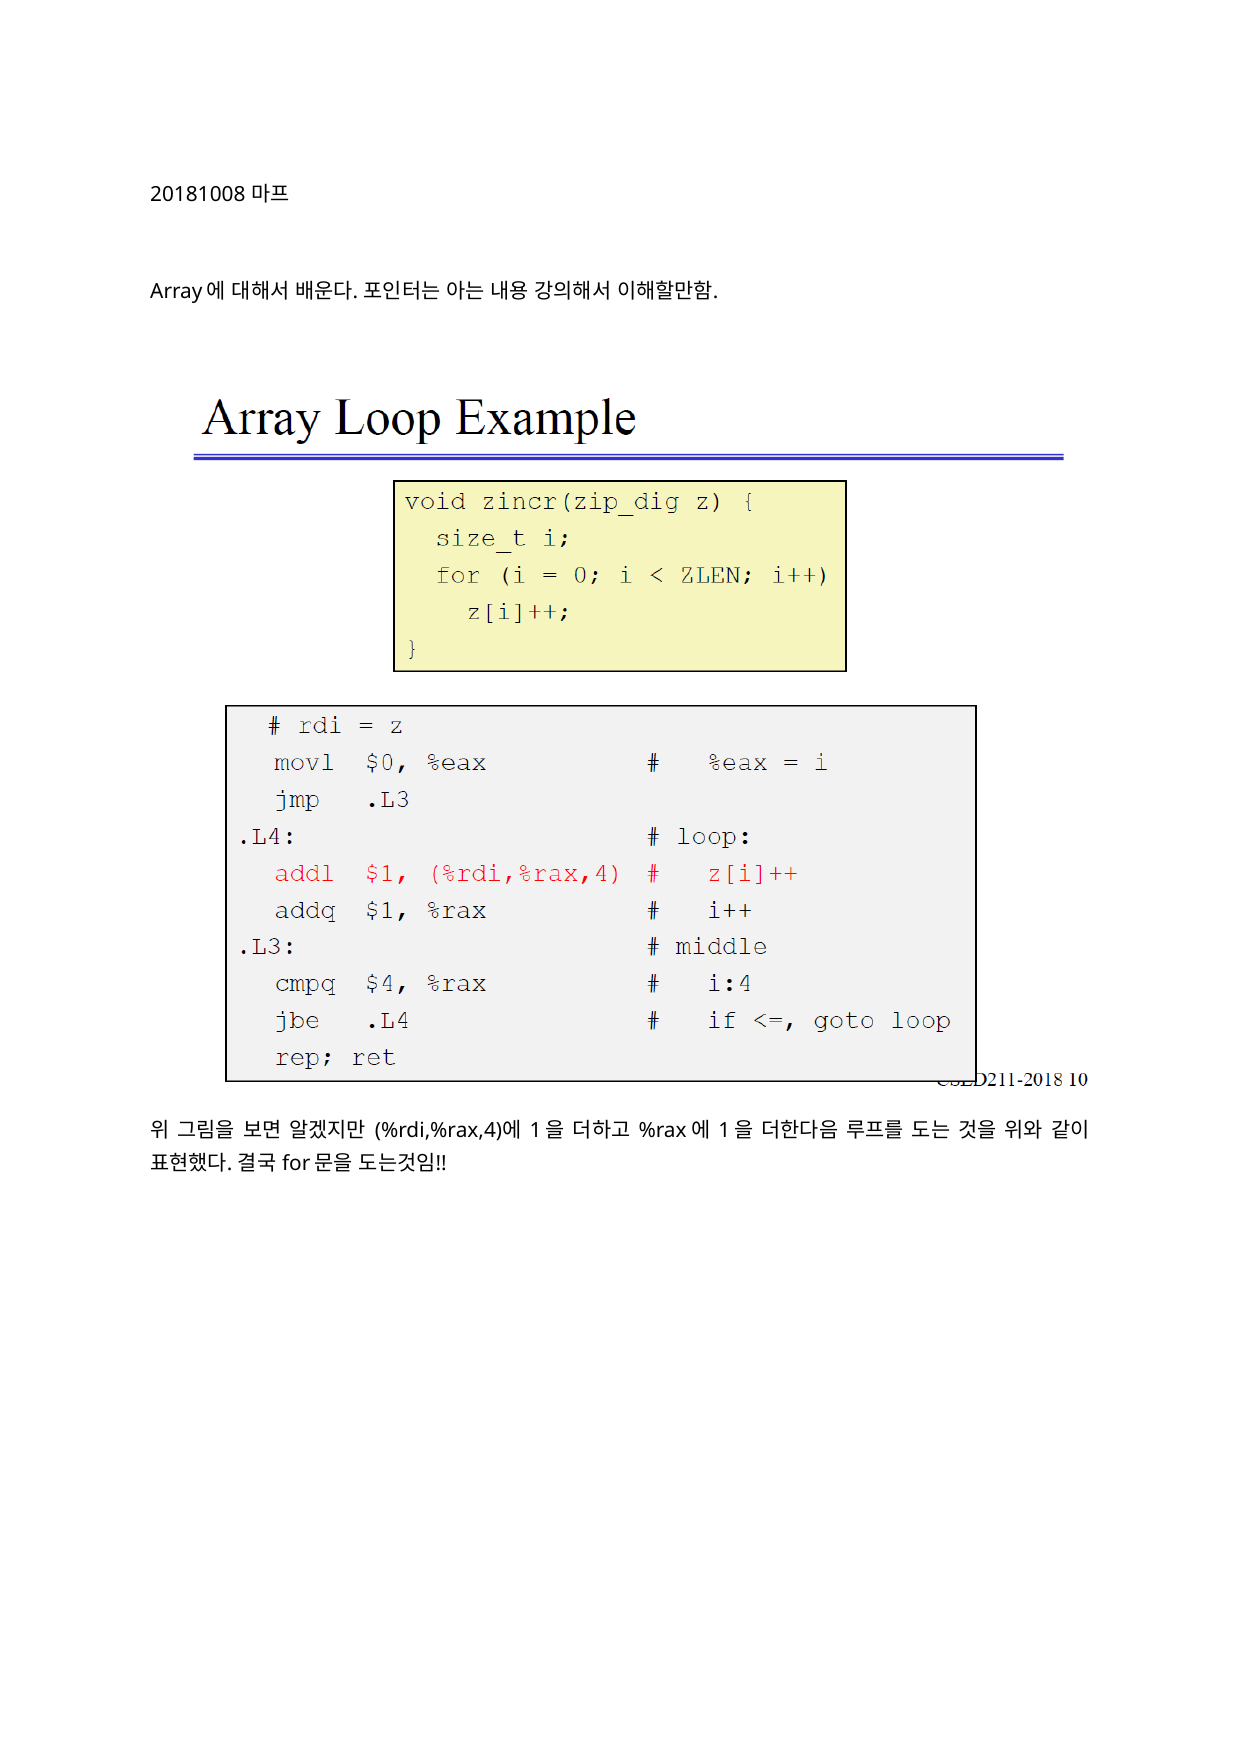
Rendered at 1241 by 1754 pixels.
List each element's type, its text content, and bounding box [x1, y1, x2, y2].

text 20181008 마프 [150, 177, 1090, 207]
picture [150, 370, 1091, 1095]
text 위 그림을 보면 알겠지만 (%rdi,%rax,4)에 1을 더하고 %rax에 1을 더한다음 루프를 도는 것을 위와 같이 표현했다. 결국 for문을 도는것임!! [150, 1113, 1090, 1176]
text Array에 대해서 배운다. 포인터는 아는 내용 강의해서 이해할만함. [150, 274, 1090, 304]
